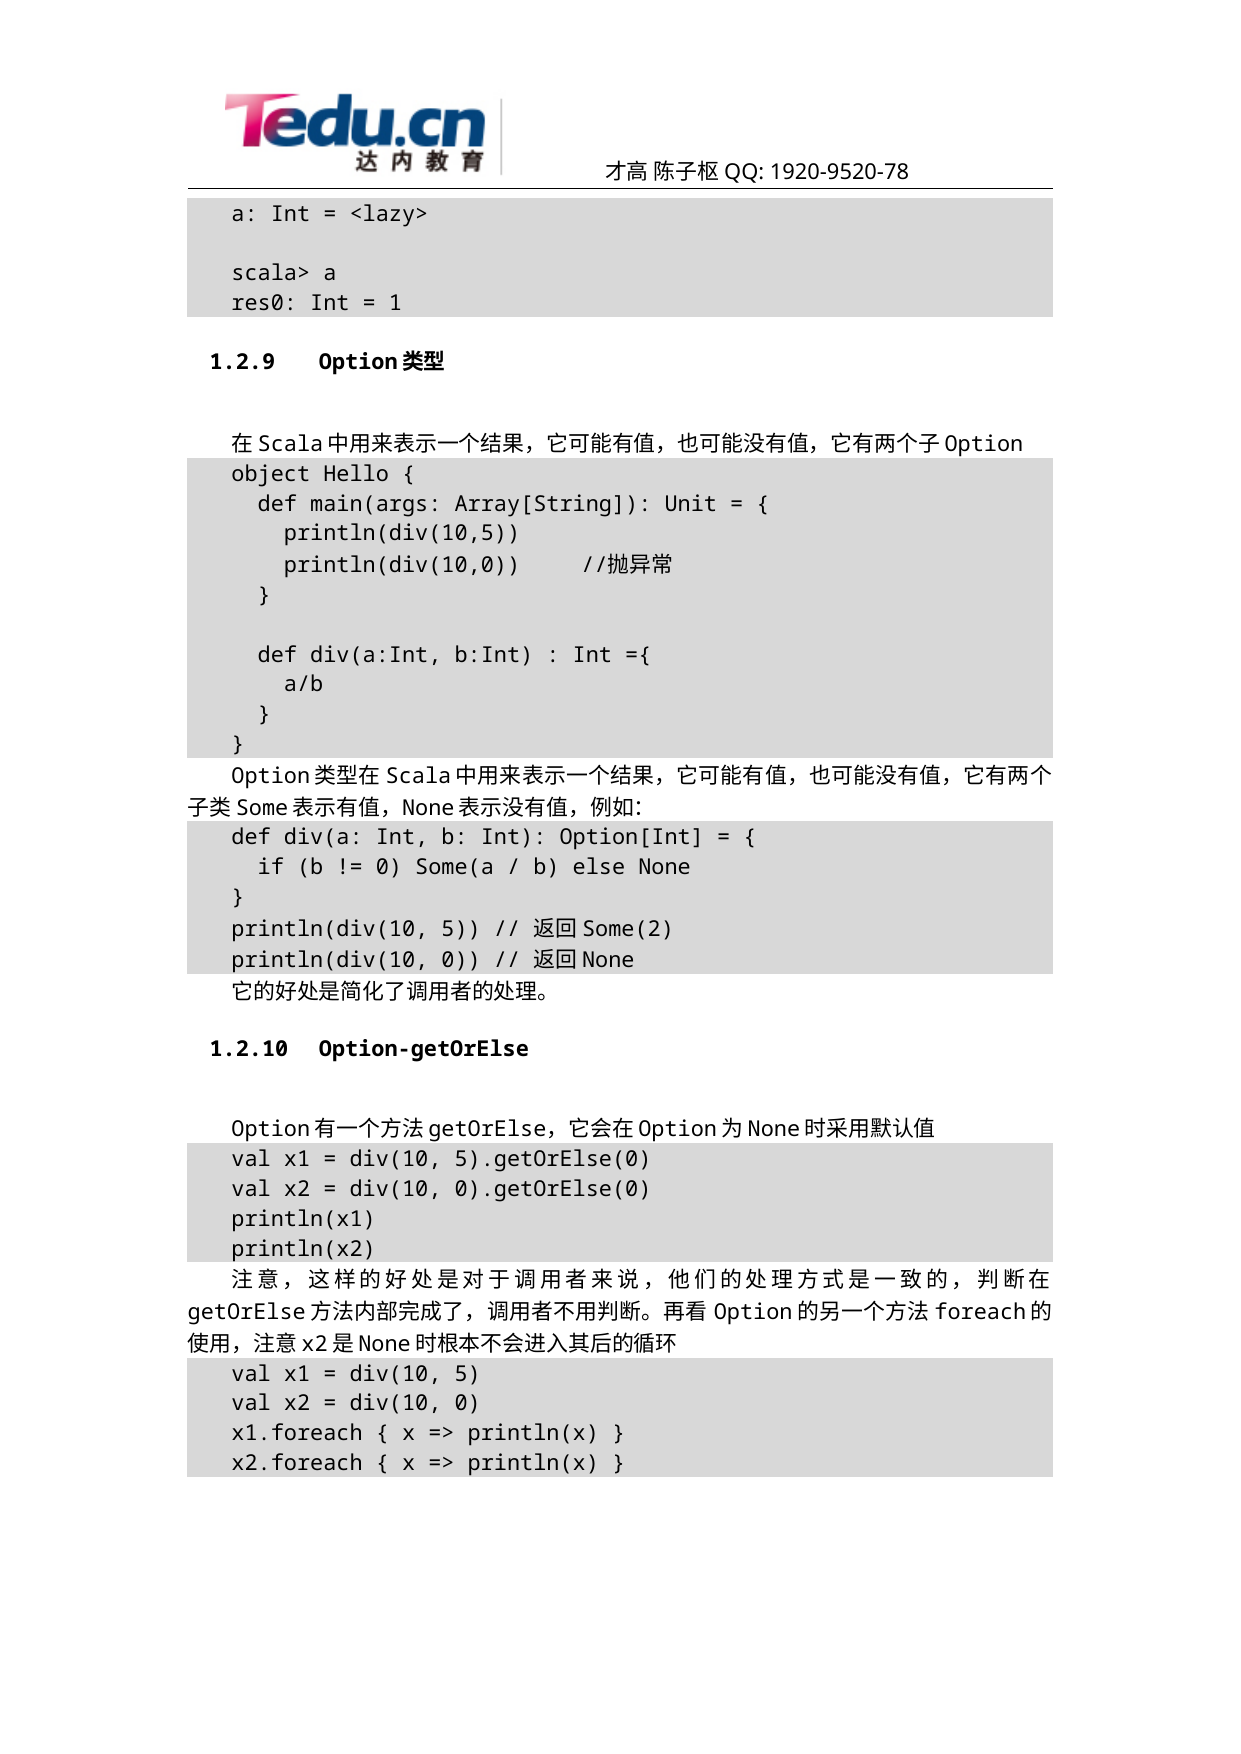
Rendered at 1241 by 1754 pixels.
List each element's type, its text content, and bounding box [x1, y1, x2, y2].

text val x2 = div(10, 0).getOrElse(0) [187, 1173, 1053, 1203]
text def div(a: Int, b: Int): Option[Int] = { [187, 821, 1053, 851]
text x2.foreach { x => println(x) } [187, 1447, 1053, 1477]
text } [187, 881, 1053, 911]
text println(div(10, 5)) // 返回 Some(2) [187, 911, 1053, 942]
text a/b [187, 668, 1053, 698]
text val x1 = div(10, 5) [187, 1358, 1053, 1387]
text 它的好处是简化了调用者的处理。 [187, 974, 1053, 1006]
text res0: Int = 1 [187, 287, 1053, 317]
text } [187, 579, 1053, 609]
text println(x2) [187, 1233, 1053, 1262]
text a: Int = <lazy> [187, 198, 1053, 228]
text println(x1) [187, 1203, 1053, 1233]
picture [225, 88, 507, 180]
text if (b != 0) Some(a / b) else None [187, 851, 1053, 881]
text x1.foreach { x => println(x) } [187, 1417, 1053, 1447]
text 在Scala中用来表示一个结果，它可能有值，也可能没有值，它有两个子Option [187, 426, 1053, 458]
text 注意，这样的好处是对于调用者来说，他们的处理方式是一致的，判断在getOrElse方法内部完成了，调用者不用判断。再看Option的另一个方法foreach的使用，注意x2是None时根本不会进入其后的循环 [187, 1262, 1053, 1358]
text Option有一个方法getOrElse，它会在Option为None时采用默认值 [187, 1111, 1053, 1143]
text def main(args: Array[String]): Unit = { [187, 488, 1053, 517]
text Option类型在Scala中用来表示一个结果，它可能有值，也可能没有值，它有两个子类Some表示有值，None表示没有值，例如： [187, 758, 1053, 821]
text scala> a [187, 257, 1053, 287]
text println(div(10, 0)) // 返回 None [187, 942, 1053, 974]
text val x1 = div(10, 5).getOrElse(0) [187, 1143, 1053, 1173]
text object Hello { [187, 458, 1053, 488]
text } [187, 698, 1053, 728]
text def div(a:Int, b:Int) : Int ={ [187, 638, 1053, 668]
text println(div(10,0)) //抛异常 [187, 547, 1053, 579]
text val x2 = div(10, 0) [187, 1387, 1053, 1417]
subtitle Option-getOrElse [209, 1033, 1031, 1063]
text } [187, 728, 1053, 758]
subtitle Option类型 [209, 344, 1031, 376]
text println(div(10,5)) [187, 517, 1053, 547]
